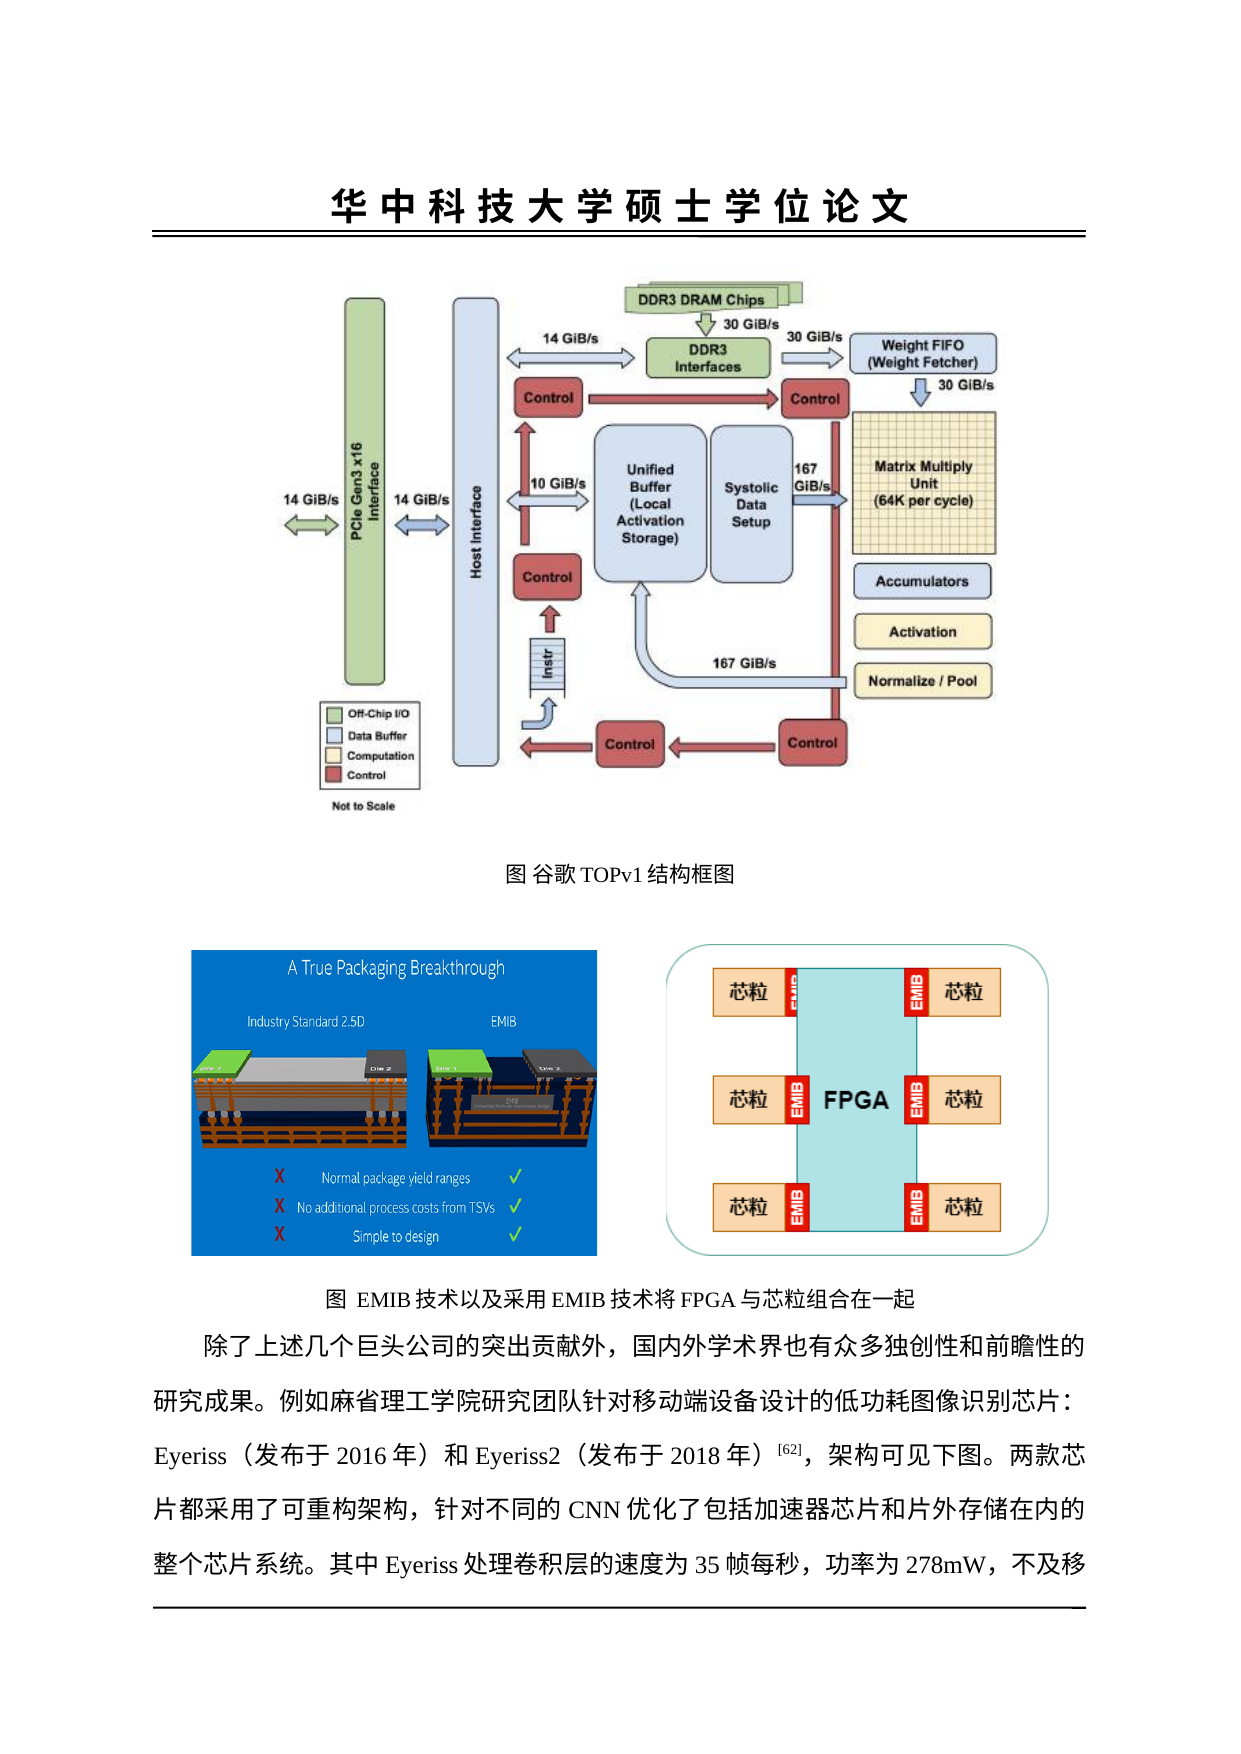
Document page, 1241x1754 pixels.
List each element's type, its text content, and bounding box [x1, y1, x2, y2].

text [153, 1327, 1087, 1580]
picture [666, 944, 1049, 1256]
text 图 EMIB技术以及采用EMIB技术将FPGA与芯粒组合在一起 [153, 1282, 1087, 1314]
text 图 谷歌TOPv1结构框图 [153, 857, 1087, 889]
picture [276, 265, 1008, 831]
picture [191, 950, 598, 1256]
